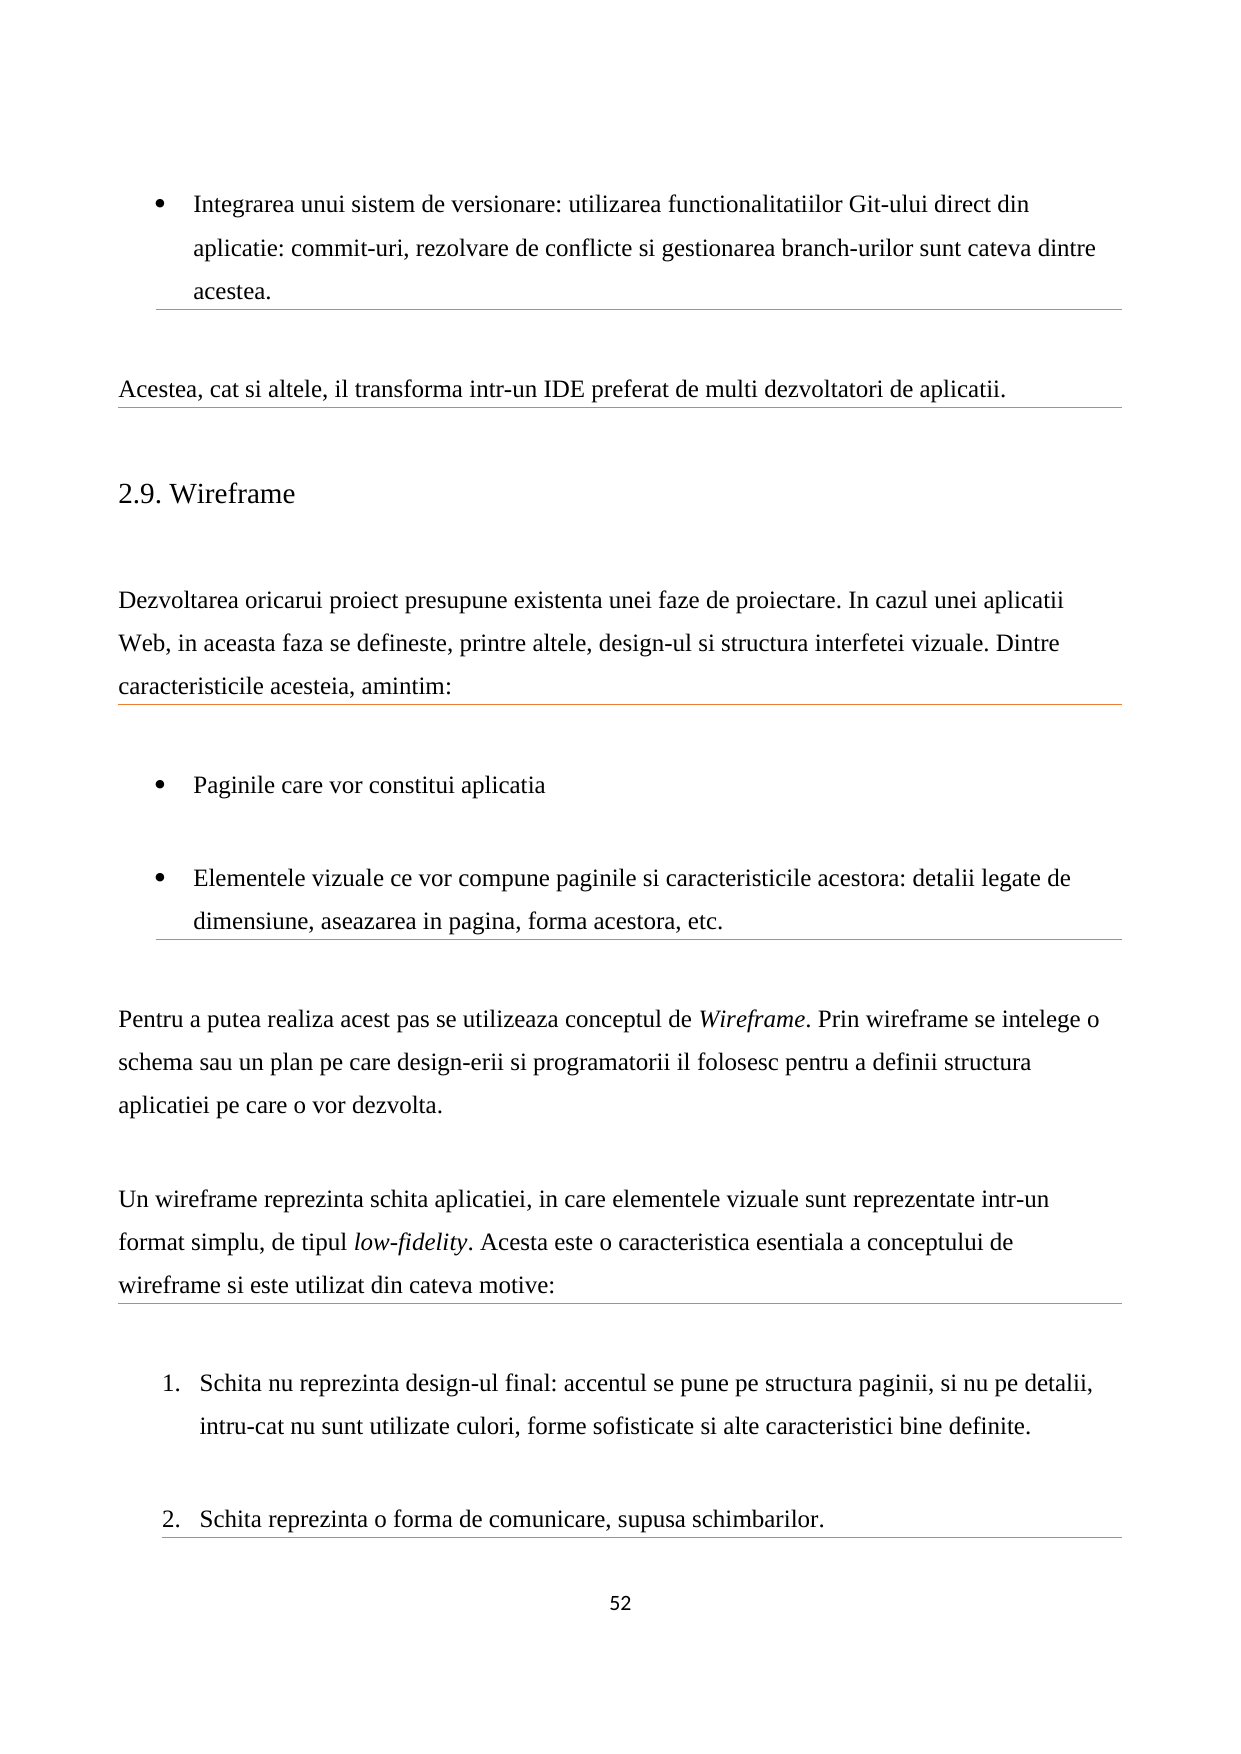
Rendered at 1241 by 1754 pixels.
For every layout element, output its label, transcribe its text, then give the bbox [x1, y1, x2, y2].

subtitle Pentru a putea realiza acest pas se utilizeaza conceptul de Wireframe. Prin wireframe se intelege o schema sau un plan pe care design-erii si programatorii il folosesc pentru a definii structura aplicatiei pe care o vor dezvolta. [118, 1004, 1122, 1119]
subtitle Integrarea unui sistem de versionare: utilizarea functionalitatiilor Git-ului direct din aplicatie: commit-uri, rezolvare de conflicte si gestionarea branch-urilor sunt cateva dintre acestea. [156, 189, 1122, 309]
text 2.9. Wireframe [118, 477, 1122, 510]
subtitle Paginile care vor constitui aplicatia [156, 770, 1122, 798]
subtitle Acestea, cat si altele, il transforma intr-un IDE preferat de multi dezvoltatori de aplicatii. [118, 374, 1122, 407]
subtitle Elementele vizuale ce vor compune paginile si caracteristicile acestora: detalii legate de dimensiune, aseazarea in pagina, forma acestora, etc. [156, 863, 1122, 939]
subtitle Dezvoltarea oricarui proiect presupune existenta unei faze de proiectare. In cazul unei aplicatii Web, in aceasta faza se defineste, printre altele, design-ul si structura interfetei vizuale. Dintre caracteristicile acesteia, amintim: [118, 585, 1122, 704]
subtitle Schita reprezinta o forma de comunicare, supusa schimbarilor. [162, 1504, 1122, 1537]
subtitle Schita nu reprezinta design-ul final: accentul se pune pe structura paginii, si nu pe detalii, intru-cat nu sunt utilizate culori, forme sofisticate si alte caracteristici bine definite. [162, 1368, 1122, 1440]
subtitle Un wireframe reprezinta schita aplicatiei, in care elementele vizuale sunt reprezentate intr-un format simplu, de tipul low-fidelity. Acesta este o caracteristica esentiala a conceptului de wireframe si este utilizat din cateva motive: [118, 1184, 1122, 1303]
